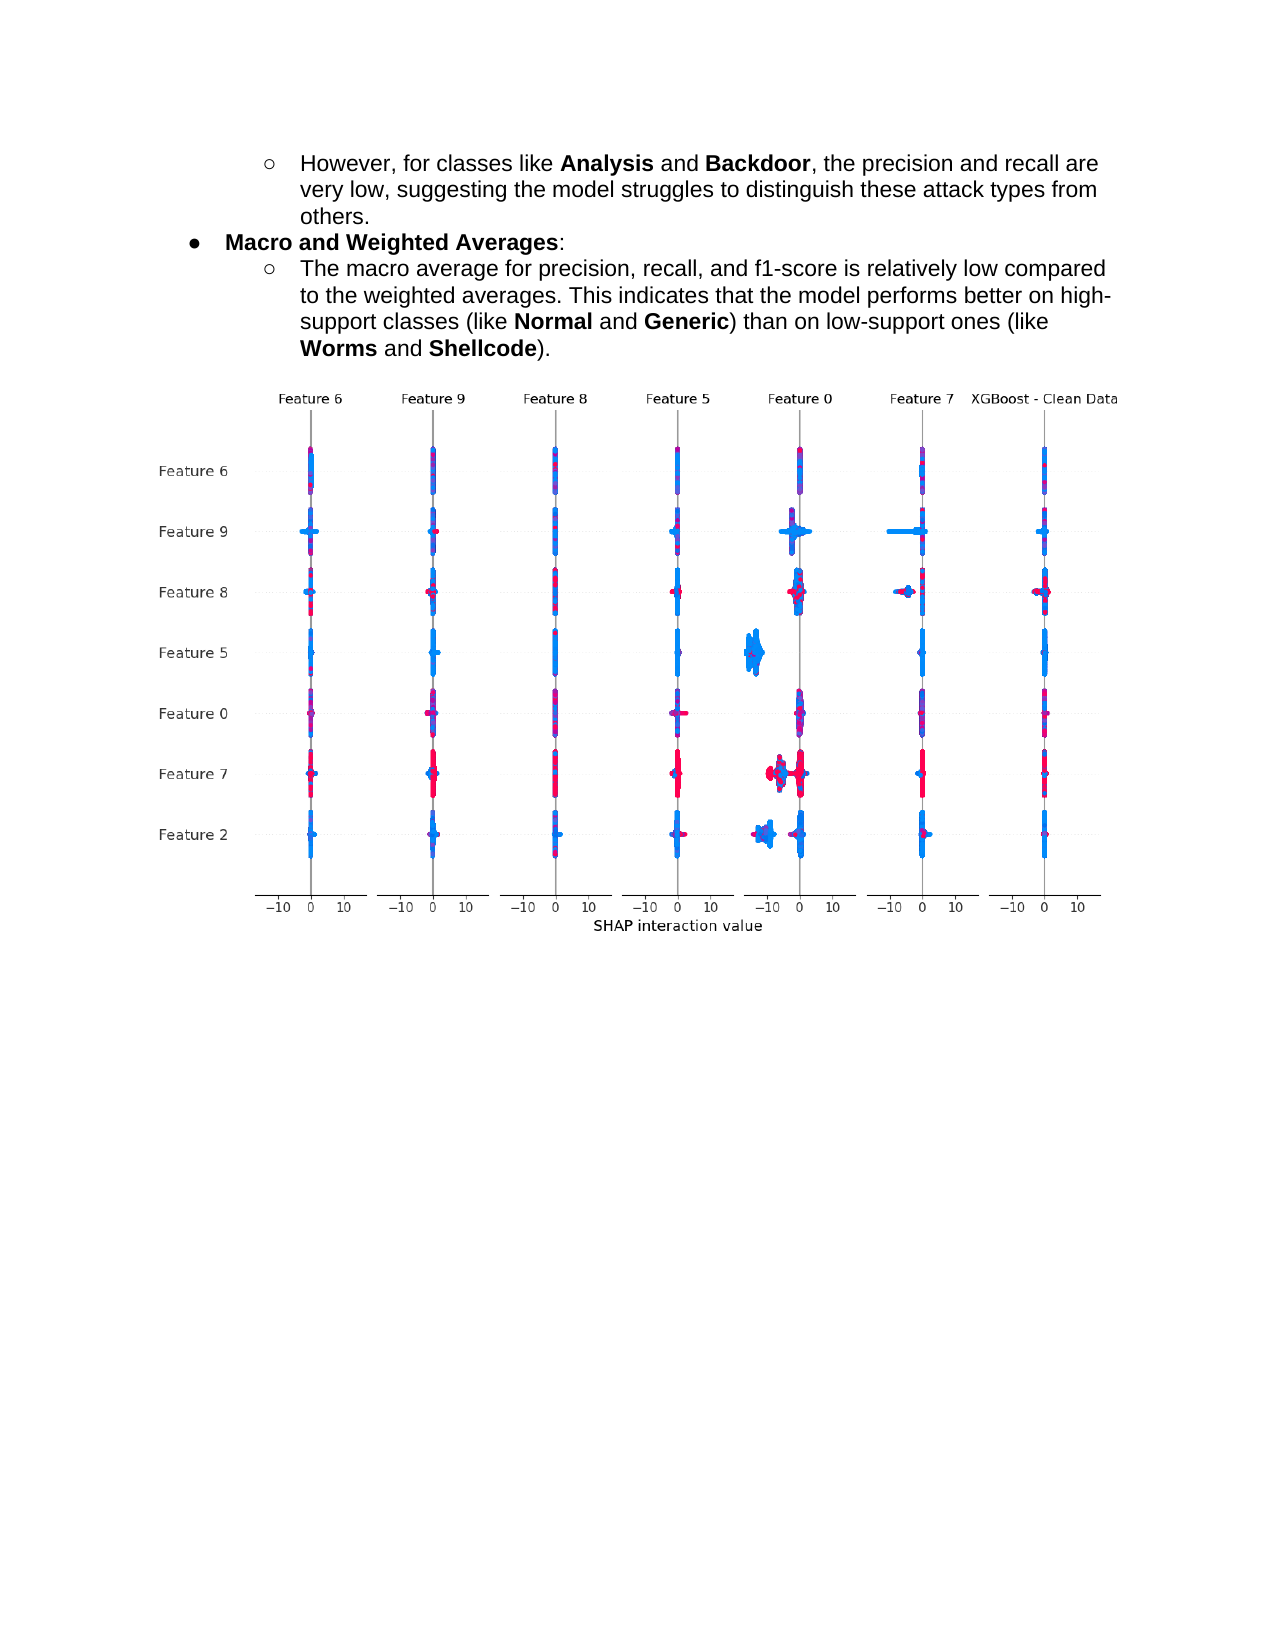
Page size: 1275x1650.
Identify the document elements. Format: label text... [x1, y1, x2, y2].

list Macro and Weighted Averages: [187, 229, 1125, 255]
picture [150, 385, 1125, 942]
list However, for classes like Analysis and Backdoor, the precision and recall are very low, suggesting the model struggles to distinguish these attack types from others. [262, 150, 1125, 229]
list The macro average for precision, recall, and f1-score is relatively low compared to the weighted averages. This indicates that the model performs better on high-support classes (like Normal and Generic) than on low-support ones (like Worms and Shellcode). [262, 255, 1125, 361]
